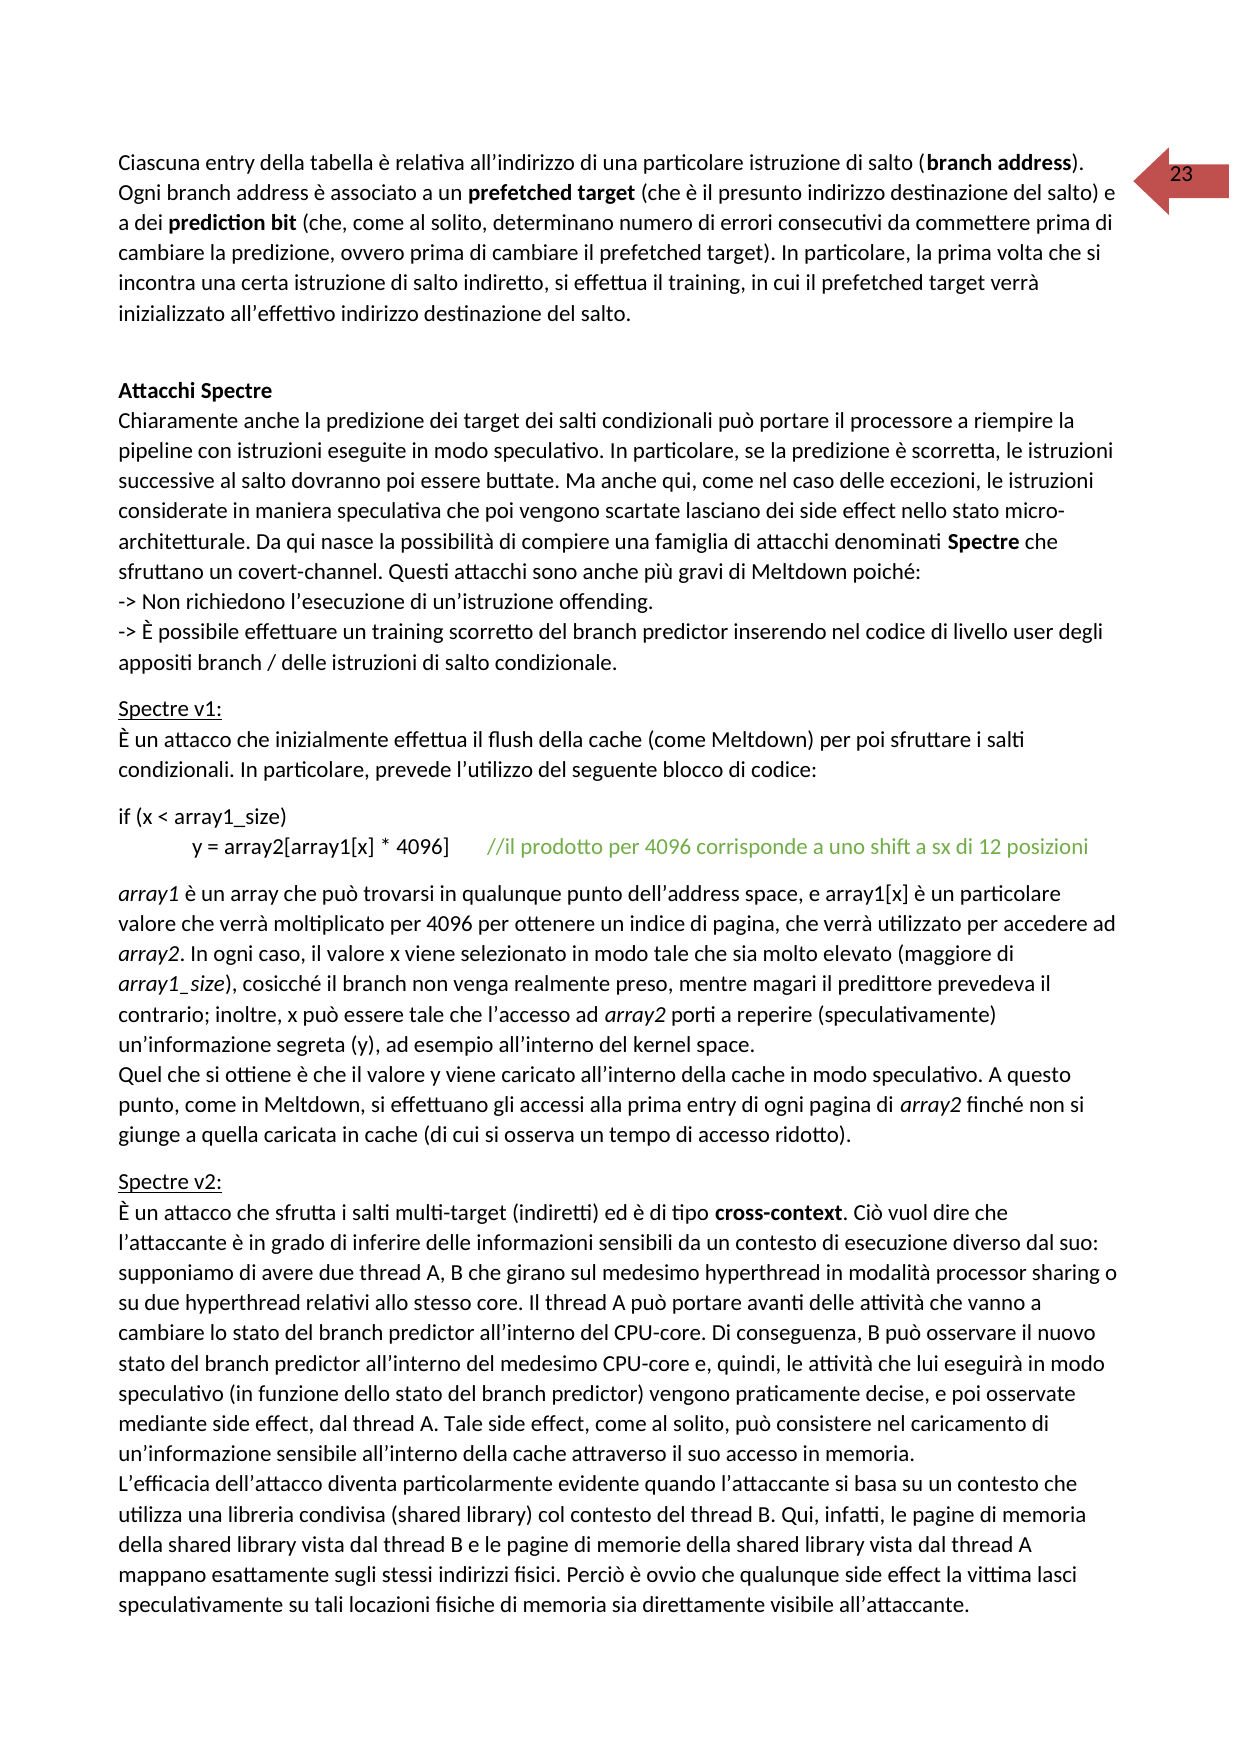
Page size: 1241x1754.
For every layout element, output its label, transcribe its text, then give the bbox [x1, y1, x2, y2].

text if (x < array1_size) y = array2[array1[x] * 4096] //il prodotto per 4096 corrisponde a uno shift a sx di 12 posizioni [118, 802, 1122, 860]
text Ciascuna entry della tabella è relativa all’indirizzo di una particolare istruzione di salto (branch address). Ogni branch address è associato a un prefetched target (che è il presunto indirizzo destinazione del salto) e a dei prediction bit (che, come al solito, determinano numero di errori consecutivi da commettere prima di cambiare la predizione, ovvero prima di cambiare il prefetched target). In particolare, la prima volta che si incontra una certa istruzione di salto indiretto, si effettua il training, in cui il prefetched target verrà inizializzato all’effettivo indirizzo destinazione del salto. [118, 148, 1122, 327]
text Spectre v1: È un attacco che inizialmente effettua il flush della cache (come Meltdown) per poi sfruttare i salti condizionali. In particolare, prevede l’utilizzo del seguente blocco di codice: [118, 694, 1122, 783]
text array1 è un array che può trovarsi in qualunque punto dell’address space, e array1[x] è un particolare valore che verrà moltiplicato per 4096 per ottenere un indice di pagina, che verrà utilizzato per accedere ad array2. In ogni caso, il valore x viene selezionato in modo tale che sia molto elevato (maggiore di array1_size), cosicché il branch non venga realmente preso, mentre magari il predittore prevedeva il contrario; inoltre, x può essere tale che l’accesso ad array2 porti a reperire (speculativamente) un’informazione segreta (y), ad esempio all’interno del kernel space. Quel che si ottiene è che il valore y viene caricato all’interno della cache in modo speculativo. A questo punto, come in Meltdown, si effettuano gli accessi alla prima entry di ogni pagina di array2 finché non si giunge a quella caricata in cache (di cui si osserva un tempo di accesso ridotto). [118, 879, 1122, 1148]
text Attacchi Spectre Chiaramente anche la predizione dei target dei salti condizionali può portare il processore a riempire la pipeline con istruzioni eseguite in modo speculativo. In particolare, se la predizione è scorretta, le istruzioni successive al salto dovranno poi essere buttate. Ma anche qui, come nel caso delle eccezioni, le istruzioni considerate in maniera speculativa che poi vengono scartate lasciano dei side effect nello stato micro-architetturale. Da qui nasce la possibilità di compiere una famiglia di attacchi denominati Spectre che sfruttano un covert-channel. Questi attacchi sono anche più gravi di Meltdown poiché: -> Non richiedono l’esecuzione di un’istruzione offending. -> È possibile effettuare un training scorretto del branch predictor inserendo nel codice di livello user degli appositi branch / delle istruzioni di salto condizionale. [118, 346, 1122, 676]
text Spectre v2: È un attacco che sfrutta i salti multi-target (indiretti) ed è di tipo cross-context. Ciò vuol dire che l’attaccante è in grado di inferire delle informazioni sensibili da un contesto di esecuzione diverso dal suo: supponiamo di avere due thread A, B che girano sul medesimo hyperthread in modalità processor sharing o su due hyperthread relativi allo stesso core. Il thread A può portare avanti delle attività che vanno a cambiare lo stato del branch predictor all’interno del CPU-core. Di conseguenza, B può osservare il nuovo stato del branch predictor all’interno del medesimo CPU-core e, quindi, le attività che lui eseguirà in modo speculativo (in funzione dello stato del branch predictor) vengono praticamente decise, e poi osservate mediante side effect, dal thread A. Tale side effect, come al solito, può consistere nel caricamento di un’informazione sensibile all’interno della cache attraverso il suo accesso in memoria. L’efficacia dell’attacco diventa particolarmente evidente quando l’attaccante si basa su un contesto che utilizza una libreria condivisa (shared library) col contesto del thread B. Qui, infatti, le pagine di memoria della shared library vista dal thread B e le pagine di memorie della shared library vista dal thread A mappano esattamente sugli stessi indirizzi fisici. Perciò è ovvio che qualunque side effect la vittima lasci speculativamente su tali locazioni fisiche di memoria sia direttamente visibile all’attaccante. [118, 1167, 1122, 1618]
